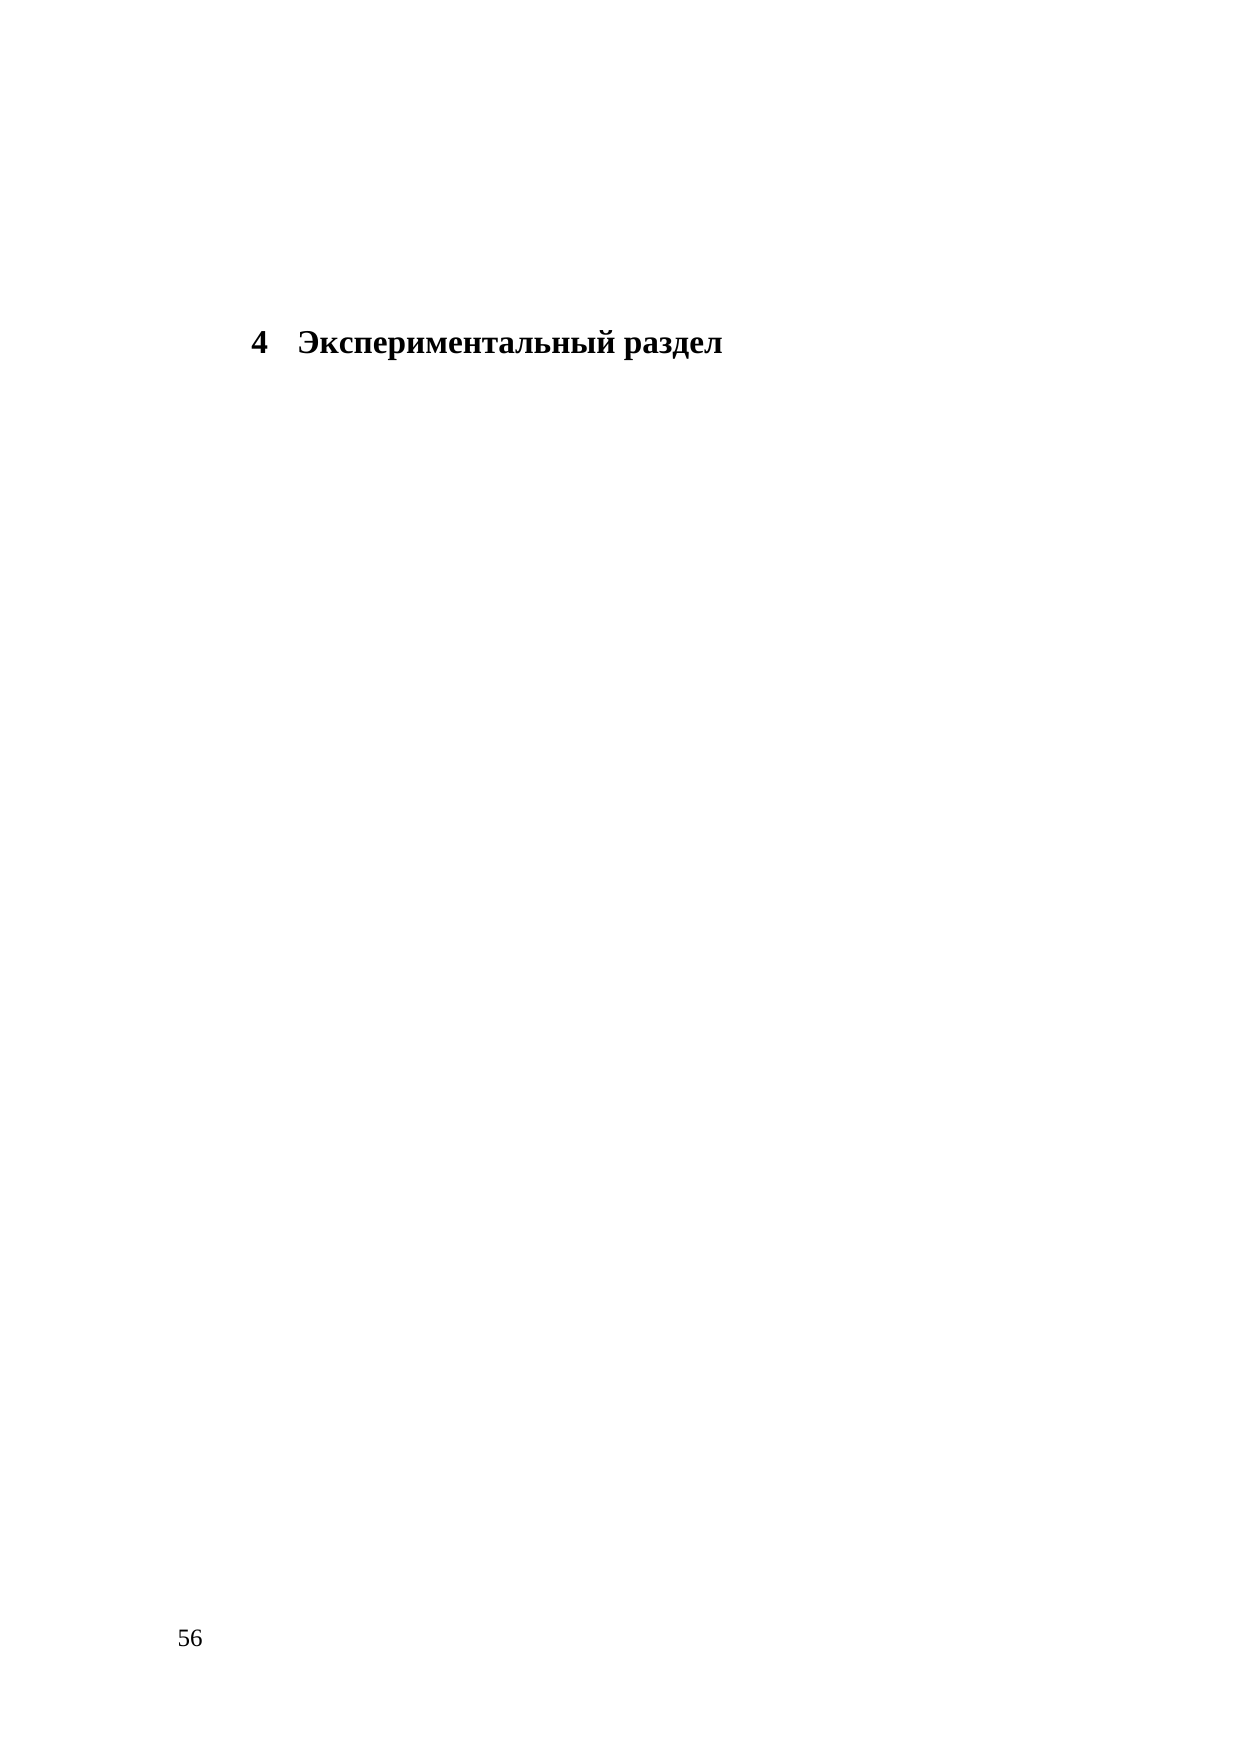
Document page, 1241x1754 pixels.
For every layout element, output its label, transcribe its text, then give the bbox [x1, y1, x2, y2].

subtitle Экспериментальный раздел [251, 323, 1181, 361]
